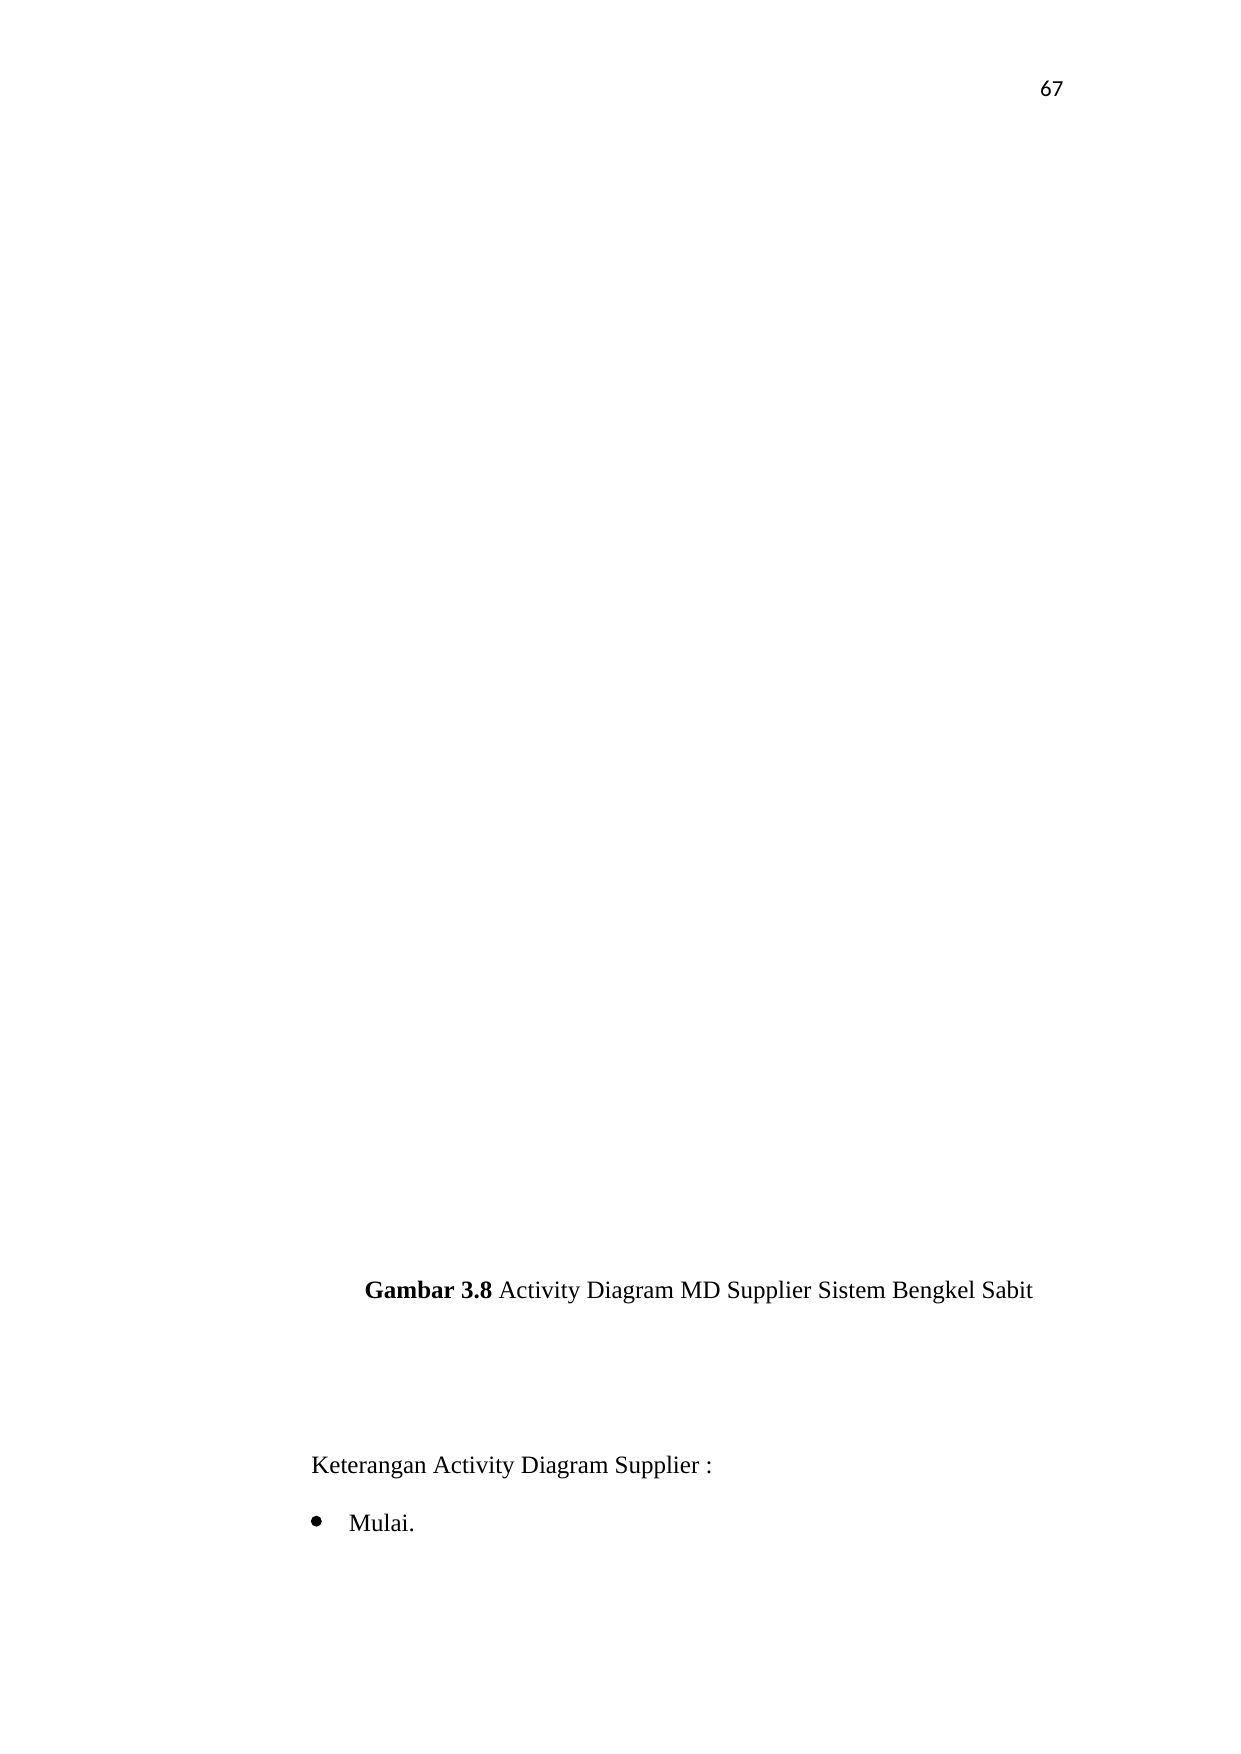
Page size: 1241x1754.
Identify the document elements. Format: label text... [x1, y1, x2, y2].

list Keterangan Activity Diagram Supplier : [311, 1451, 1063, 1479]
list Mulai. [311, 1508, 1063, 1538]
